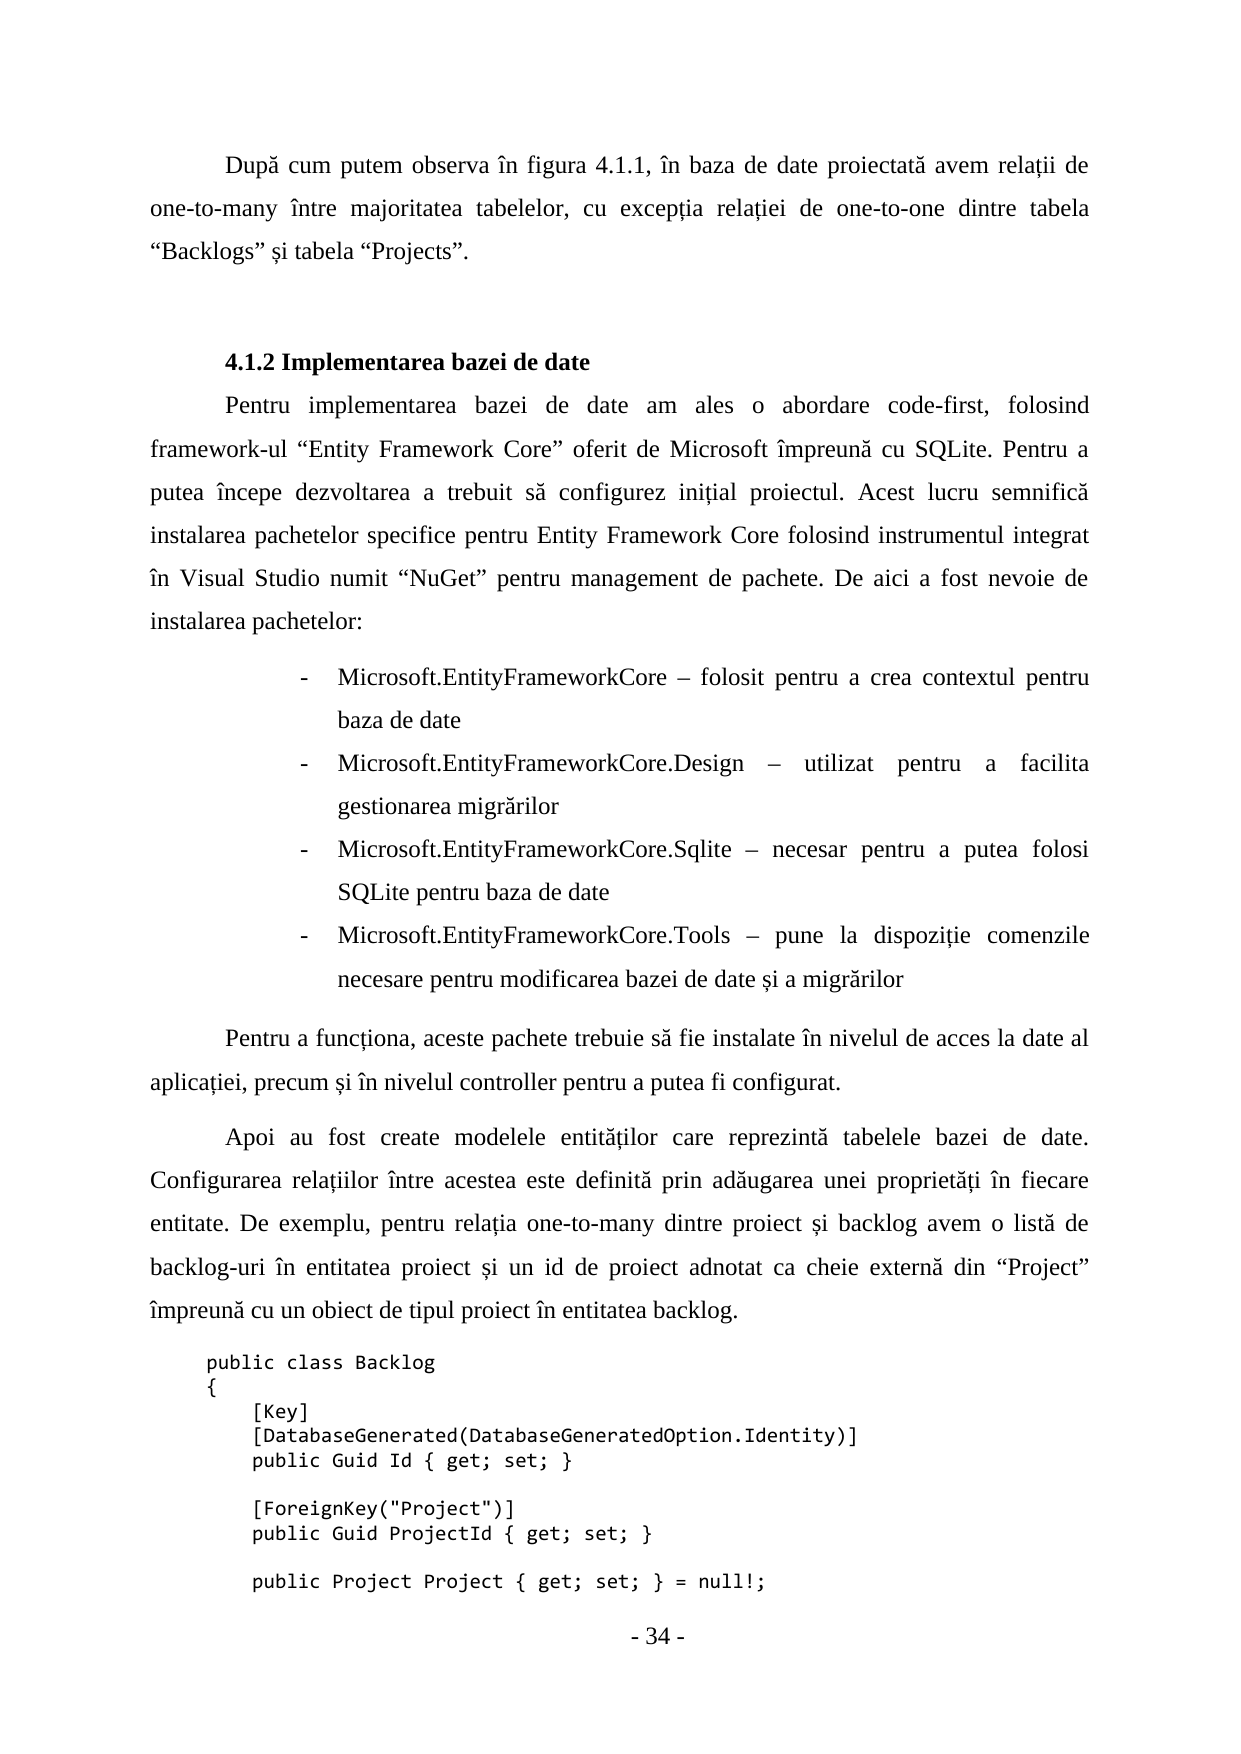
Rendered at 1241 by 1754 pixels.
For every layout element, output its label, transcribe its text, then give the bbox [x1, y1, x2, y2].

text { [206, 1375, 1090, 1399]
text [DatabaseGenerated(DatabaseGeneratedOption.Identity)] [206, 1423, 1090, 1448]
list Microsoft.EntityFrameworkCore.Tools – pune la dispoziție comenzile necesare pentru modificarea bazei de date și a migrărilor [300, 921, 1090, 992]
text public Guid Id { get; set; } [206, 1448, 1090, 1472]
text public Project Project { get; set; } = null!; [206, 1570, 1090, 1594]
list Microsoft.EntityFrameworkCore – folosit pentru a crea contextul pentru baza de date [300, 662, 1090, 734]
text Apoi au fost create modelele entităților care reprezintă tabelele bazei de date. Configurarea relațiilor între acestea este definită prin adăugarea unei proprietăți în fiecare entitate. De exemplu, pentru relația one-to-many dintre proiect și backlog avem o listă de backlog-uri în entitatea proiect și un id de proiect adnotat ca cheie externă din “Project” împreună cu un obiect de tipul proiect în entitatea backlog. [150, 1122, 1090, 1323]
text Pentru implementarea bazei de date am ales o abordare code-first, folosind framework-ul “Entity Framework Core” oferit de Microsoft împreună cu SQLite. Pentru a putea începe dezvoltarea a trebuit să configurez inițial proiectul. Acest lucru semnifică instalarea pachetelor specifice pentru Entity Framework Core folosind instrumentul integrat în Visual Studio numit “NuGet” pentru management de pachete. De aici a fost nevoie de instalarea pachetelor: [150, 391, 1090, 635]
list Microsoft.EntityFrameworkCore.Design – utilizat pentru a facilita gestionarea migrărilor [300, 748, 1090, 820]
subtitle 4.1.2 Implementarea bazei de date [150, 347, 1090, 376]
text [ForeignKey("Project")] [206, 1497, 1090, 1521]
text public class Backlog [206, 1350, 1090, 1375]
text Pentru a funcționa, aceste pachete trebuie să fie instalate în nivelul de acces la date al aplicației, precum și în nivelul controller pentru a putea fi configurat. [150, 1023, 1090, 1095]
text [Key] [206, 1399, 1090, 1423]
text După cum putem observa în figura 4.1.1, în baza de date proiectată avem relații de one-to-many între majoritatea tabelelor, cu excepția relației de one-to-one dintre tabela “Backlogs” și tabela “Projects”. [150, 150, 1090, 265]
text public Guid ProjectId { get; set; } [206, 1521, 1090, 1545]
list Microsoft.EntityFrameworkCore.Sqlite – necesar pentru a putea folosi SQLite pentru baza de date [300, 834, 1090, 906]
